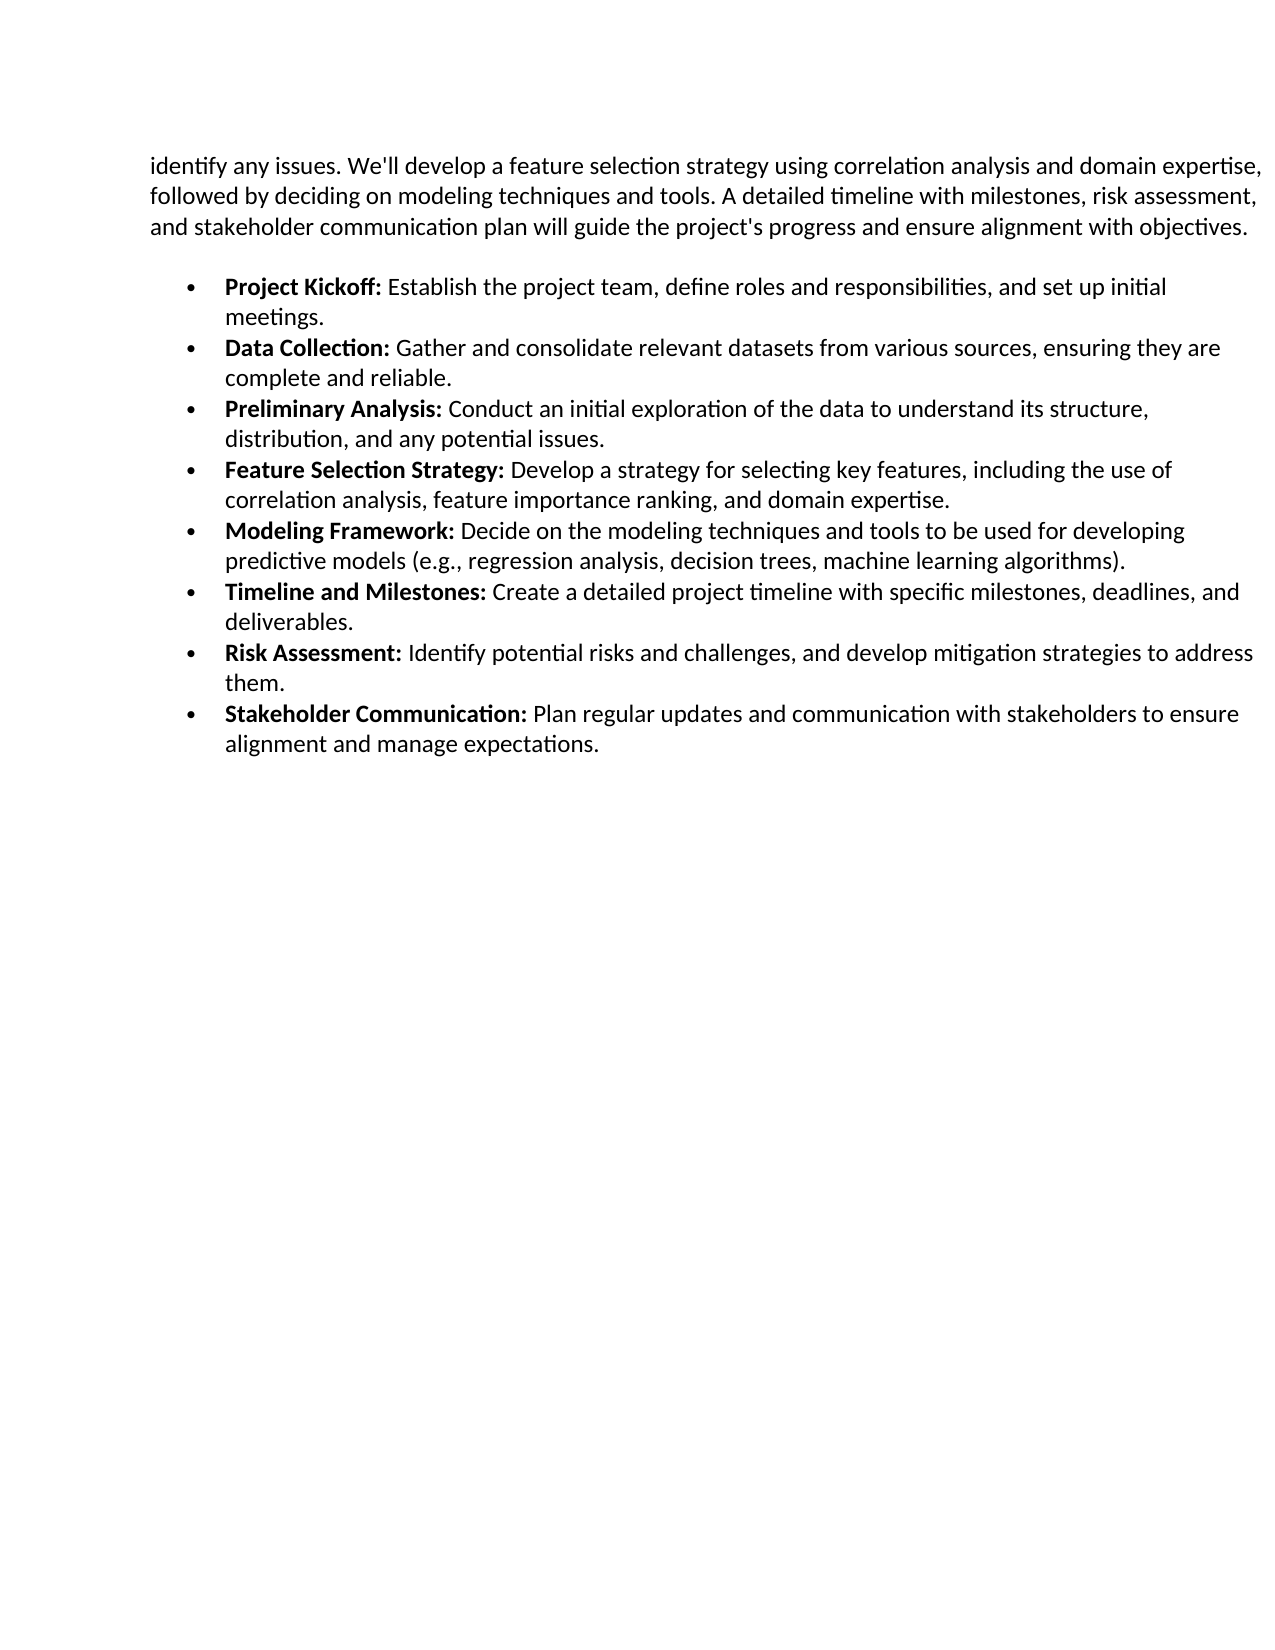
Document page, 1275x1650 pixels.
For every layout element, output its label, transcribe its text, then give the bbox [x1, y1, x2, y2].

list Project Kickoff: Establish the project team, define roles and responsibilities, and set up initial meetings. [187, 271, 1267, 332]
list Feature Selection Strategy: Develop a strategy for selecting key features, including the use of correlation analysis, feature importance ranking, and domain expertise. [187, 454, 1267, 515]
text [150, 150, 1267, 242]
list Data Collection: Gather and consolidate relevant datasets from various sources, ensuring they are complete and reliable. [187, 332, 1267, 393]
list Preliminary Analysis: Conduct an initial exploration of the data to understand its structure, distribution, and any potential issues. [187, 393, 1267, 454]
list Risk Assessment: Identify potential risks and challenges, and develop mitigation strategies to address them. [187, 637, 1267, 698]
list Stakeholder Communication: Plan regular updates and communication with stakeholders to ensure alignment and manage expectations. [187, 698, 1267, 759]
list Timeline and Milestones: Create a detailed project timeline with specific milestones, deadlines, and deliverables. [187, 576, 1267, 637]
list Modeling Framework: Decide on the modeling techniques and tools to be used for developing predictive models (e.g., regression analysis, decision trees, machine learning algorithms). [187, 515, 1267, 576]
